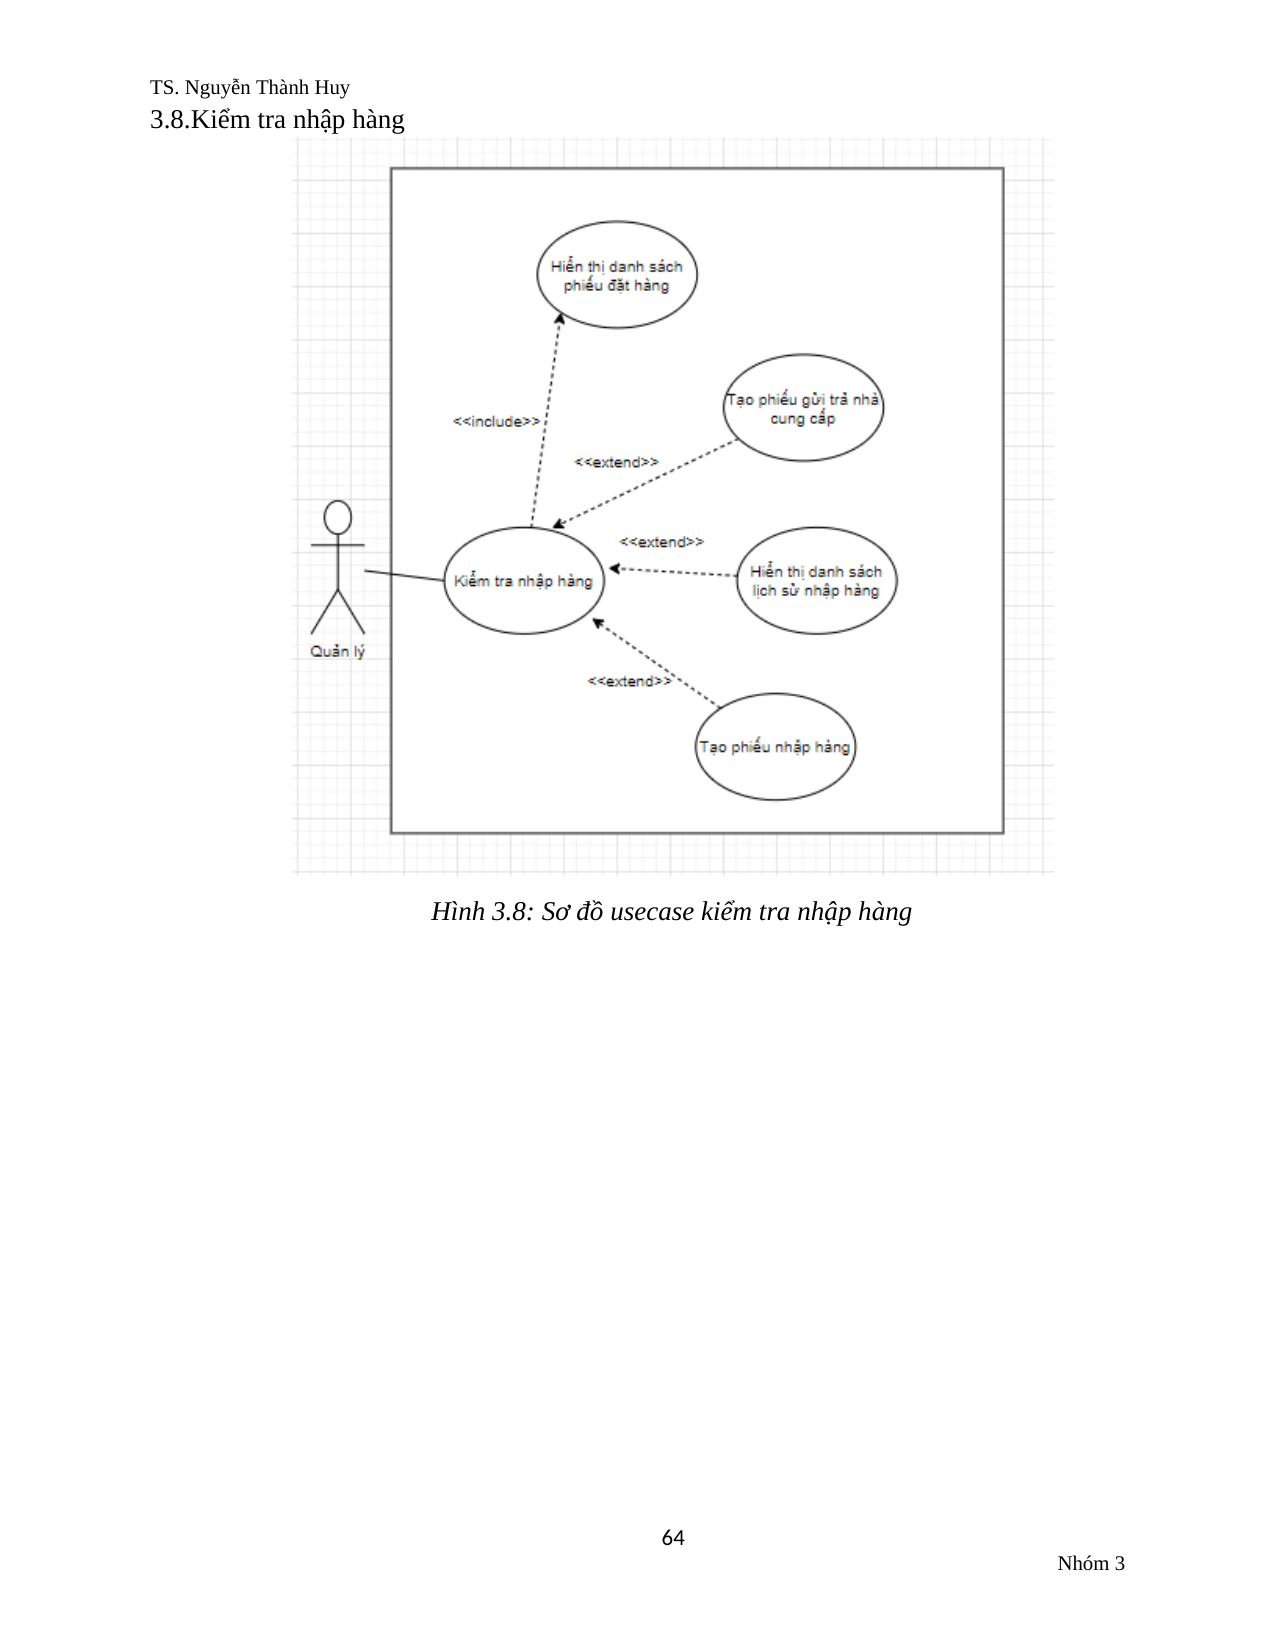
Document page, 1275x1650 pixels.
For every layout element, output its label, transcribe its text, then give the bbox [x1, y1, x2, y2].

picture [291, 137, 1055, 876]
text Hình 3.8: Sơ đồ usecase kiểm tra nhập hàng [150, 895, 1196, 926]
subtitle 3.8.Kiểm tra nhập hàng [150, 103, 1196, 134]
